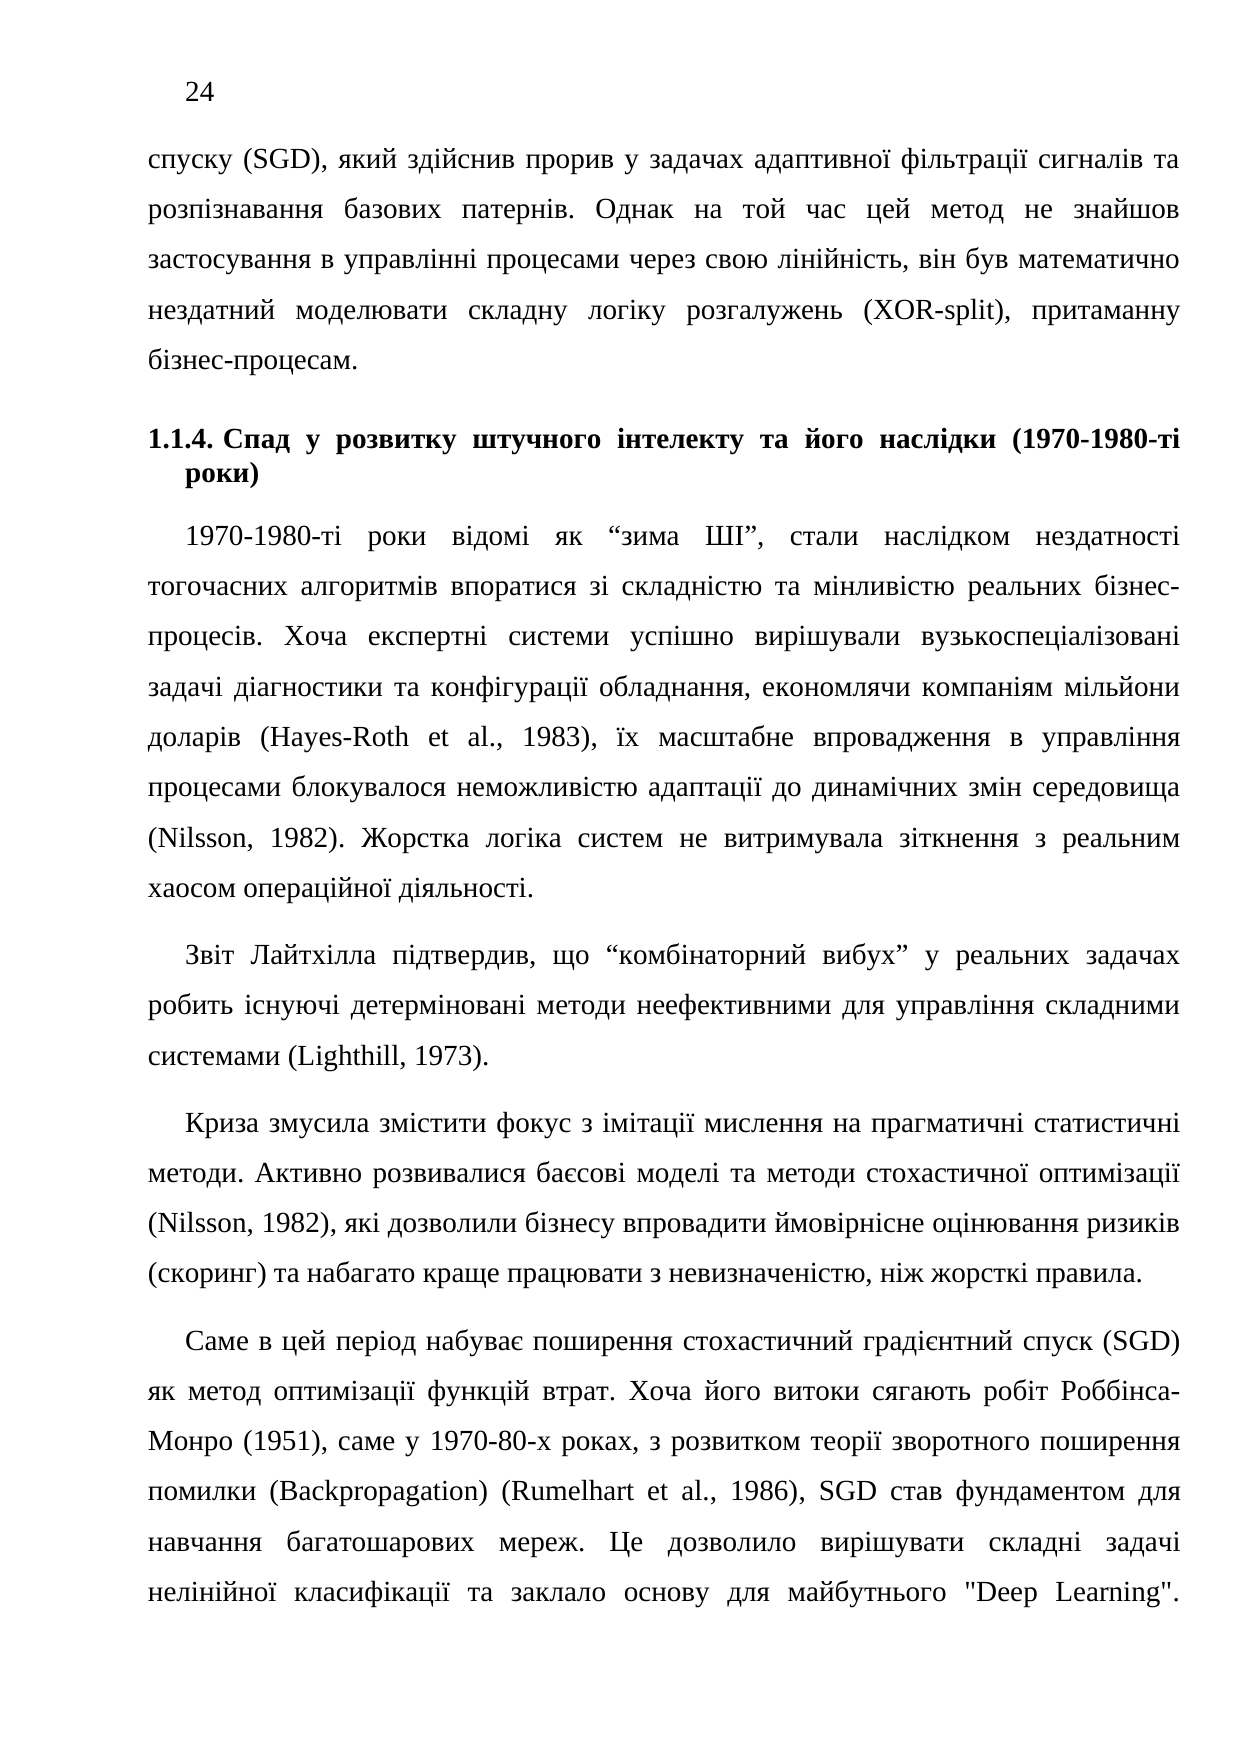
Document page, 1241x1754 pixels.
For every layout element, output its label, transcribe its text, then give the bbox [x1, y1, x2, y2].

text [148, 141, 1181, 376]
text Криза змусила змістити фокус з імітації мислення на прагматичні статистичні методи. Активно розвивалися баєсові моделі та методи стохастичної оптимізації , які дозволили бізнесу впровадити ймовірнісне оцінювання ризиків (скоринг) та набагато краще працювати з невизначеністю, ніж жорсткі правила. [148, 1105, 1181, 1289]
subtitle Спад у розвитку штучного інтелекту та його наслідки (1970-1980-ті роки) [148, 422, 1181, 489]
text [148, 1323, 1181, 1608]
text 1970-1980-ті роки відомі як “зима ШІ”, стали наслідком нездатності тогочасних алгоритмів впоратися зі складністю та мінливістю реальних бізнес-процесів. Хоча експертні системи успішно вирішували вузькоспеціалізовані задачі діагностики та конфігурації обладнання, економлячи компаніям мільйони доларів , їх масштабне впровадження в управління процесами блокувалося неможливістю адаптації до динамічних змін середовища . Жорстка логіка систем не витримувала зіткнення з реальним хаосом операційної діяльності. [148, 518, 1181, 904]
text Звіт Лайтхілла підтвердив, що “комбінаторний вибух” у реальних задачах робить існуючі детерміновані методи неефективними для управління складними системами (Lighthill, 1973). [148, 937, 1181, 1071]
